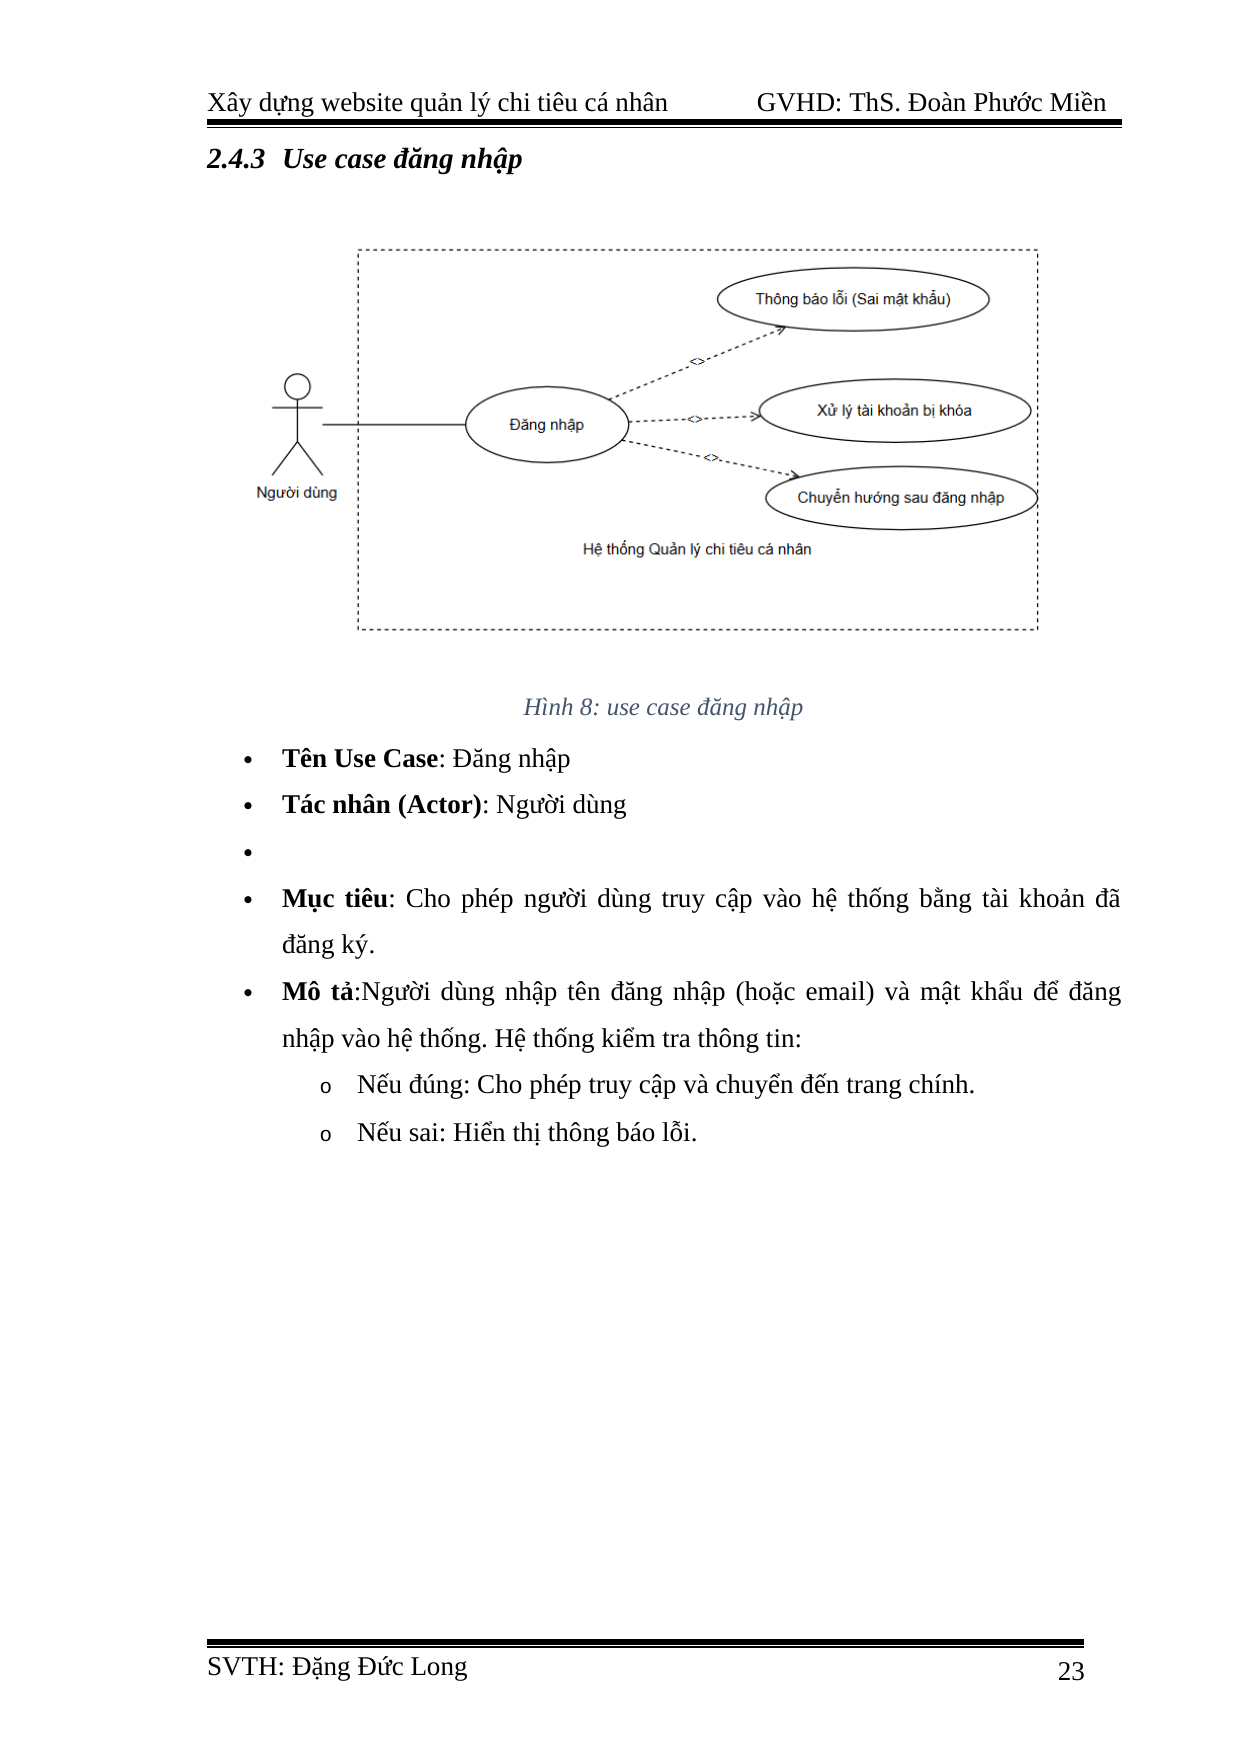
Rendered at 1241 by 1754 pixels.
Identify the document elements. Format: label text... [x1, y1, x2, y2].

list Mục tiêu: Cho phép người dùng truy cập vào hệ thống bằng tài khoản đã đăng ký. [244, 882, 1122, 959]
list Mô tả:Người dùng nhập tên đăng nhập (hoặc email) và mật khẩu để đăng nhập vào hệ thống. Hệ thống kiểm tra thông tin: [244, 975, 1122, 1053]
list Nếu đúng: Cho phép truy cập và chuyển đến trang chính. [319, 1068, 1122, 1100]
subtitle Use case đăng nhập [207, 141, 1122, 174]
list Nếu sai: Hiển thị thông báo lỗi. [319, 1116, 1122, 1147]
list Tác nhân (Actor): Người dùng [244, 788, 1122, 819]
list Tên Use Case: Đăng nhập [244, 742, 1122, 773]
picture [206, 203, 1123, 680]
